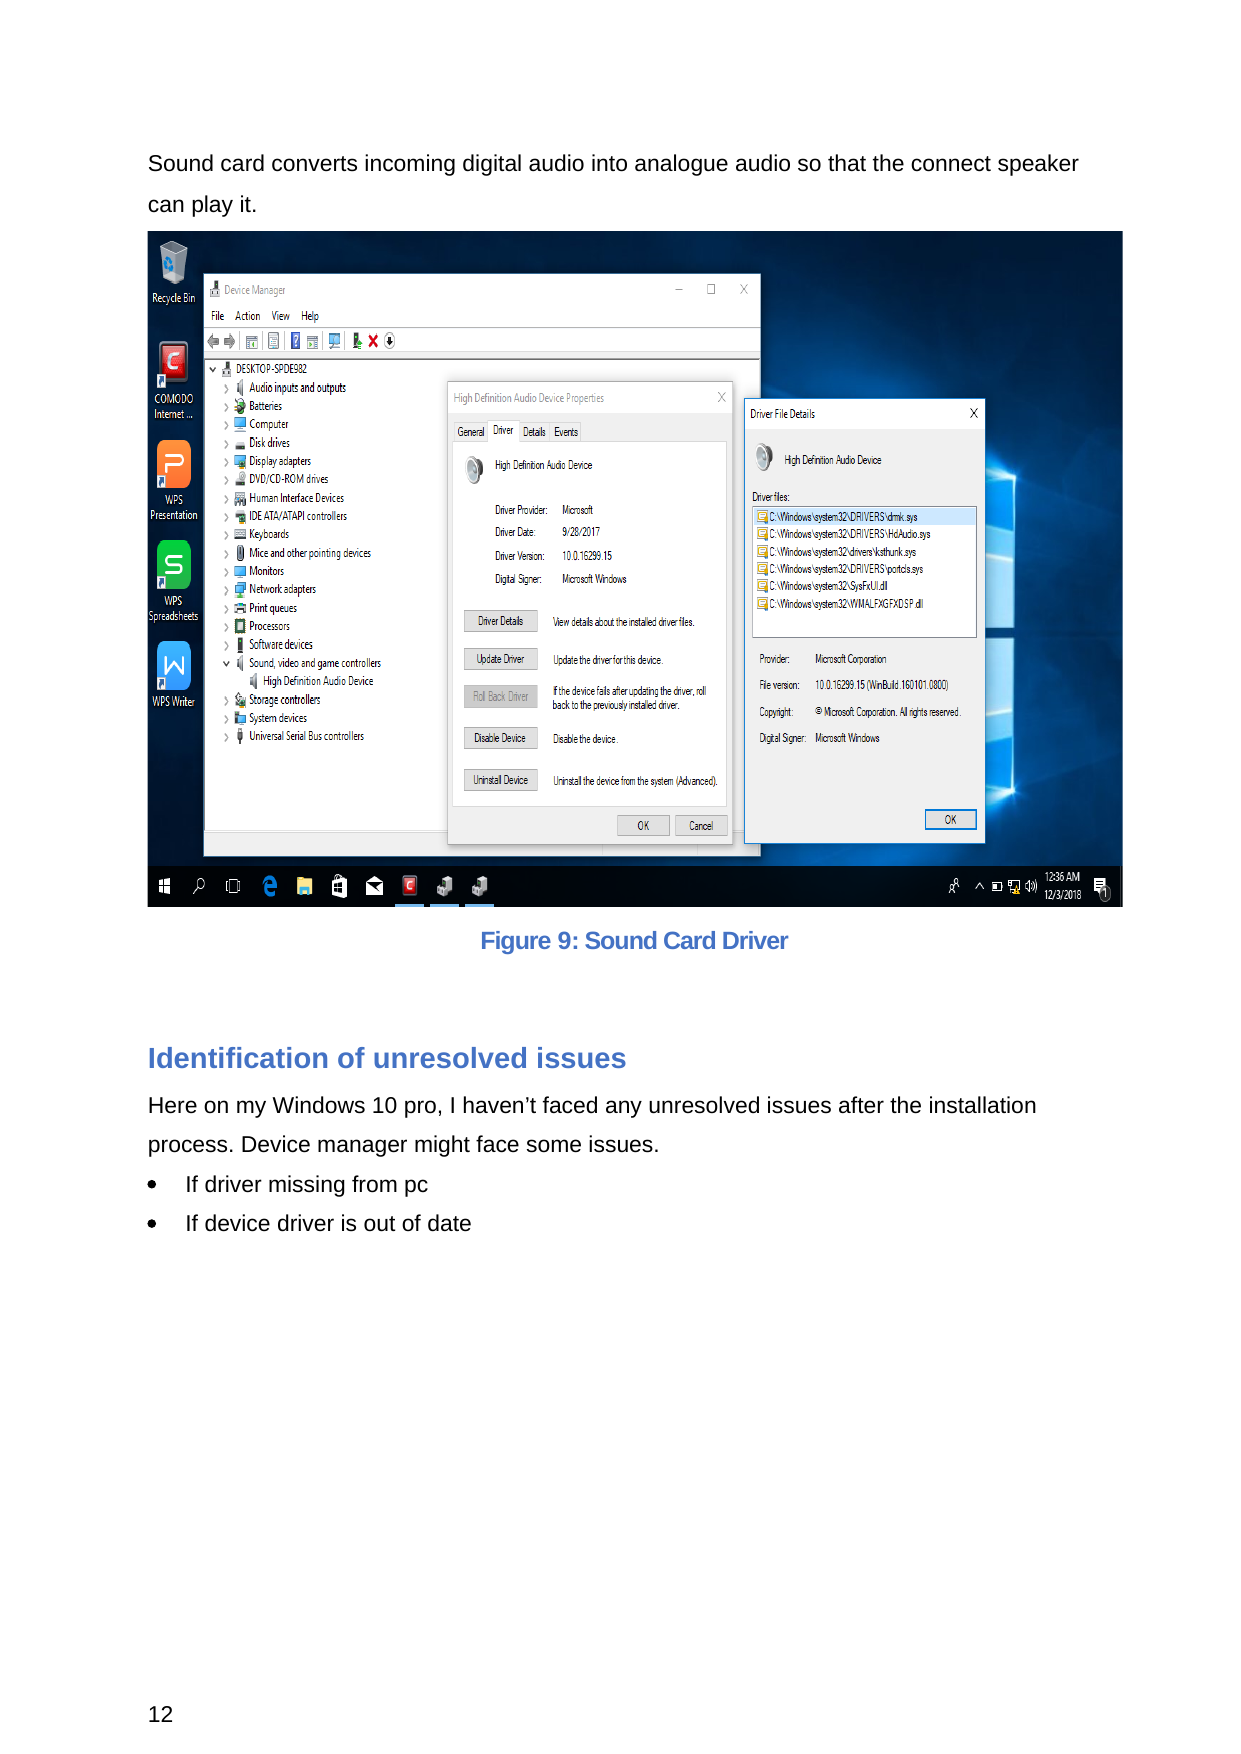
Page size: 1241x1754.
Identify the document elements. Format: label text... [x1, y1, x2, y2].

text Sound card converts incoming digital audio into analogue audio so that the connect speaker can play it. [148, 150, 1122, 231]
list If device driver is out of date [148, 1210, 1122, 1237]
text Here on my Windows 10 pro, I haven’t faced any unresolved issues after the installation process. Device manager might face some issues. [148, 1092, 1122, 1158]
picture [147, 231, 1123, 907]
list If driver missing from pc [148, 1171, 1122, 1197]
subtitle Identification of unresolved issues [148, 1041, 1122, 1075]
